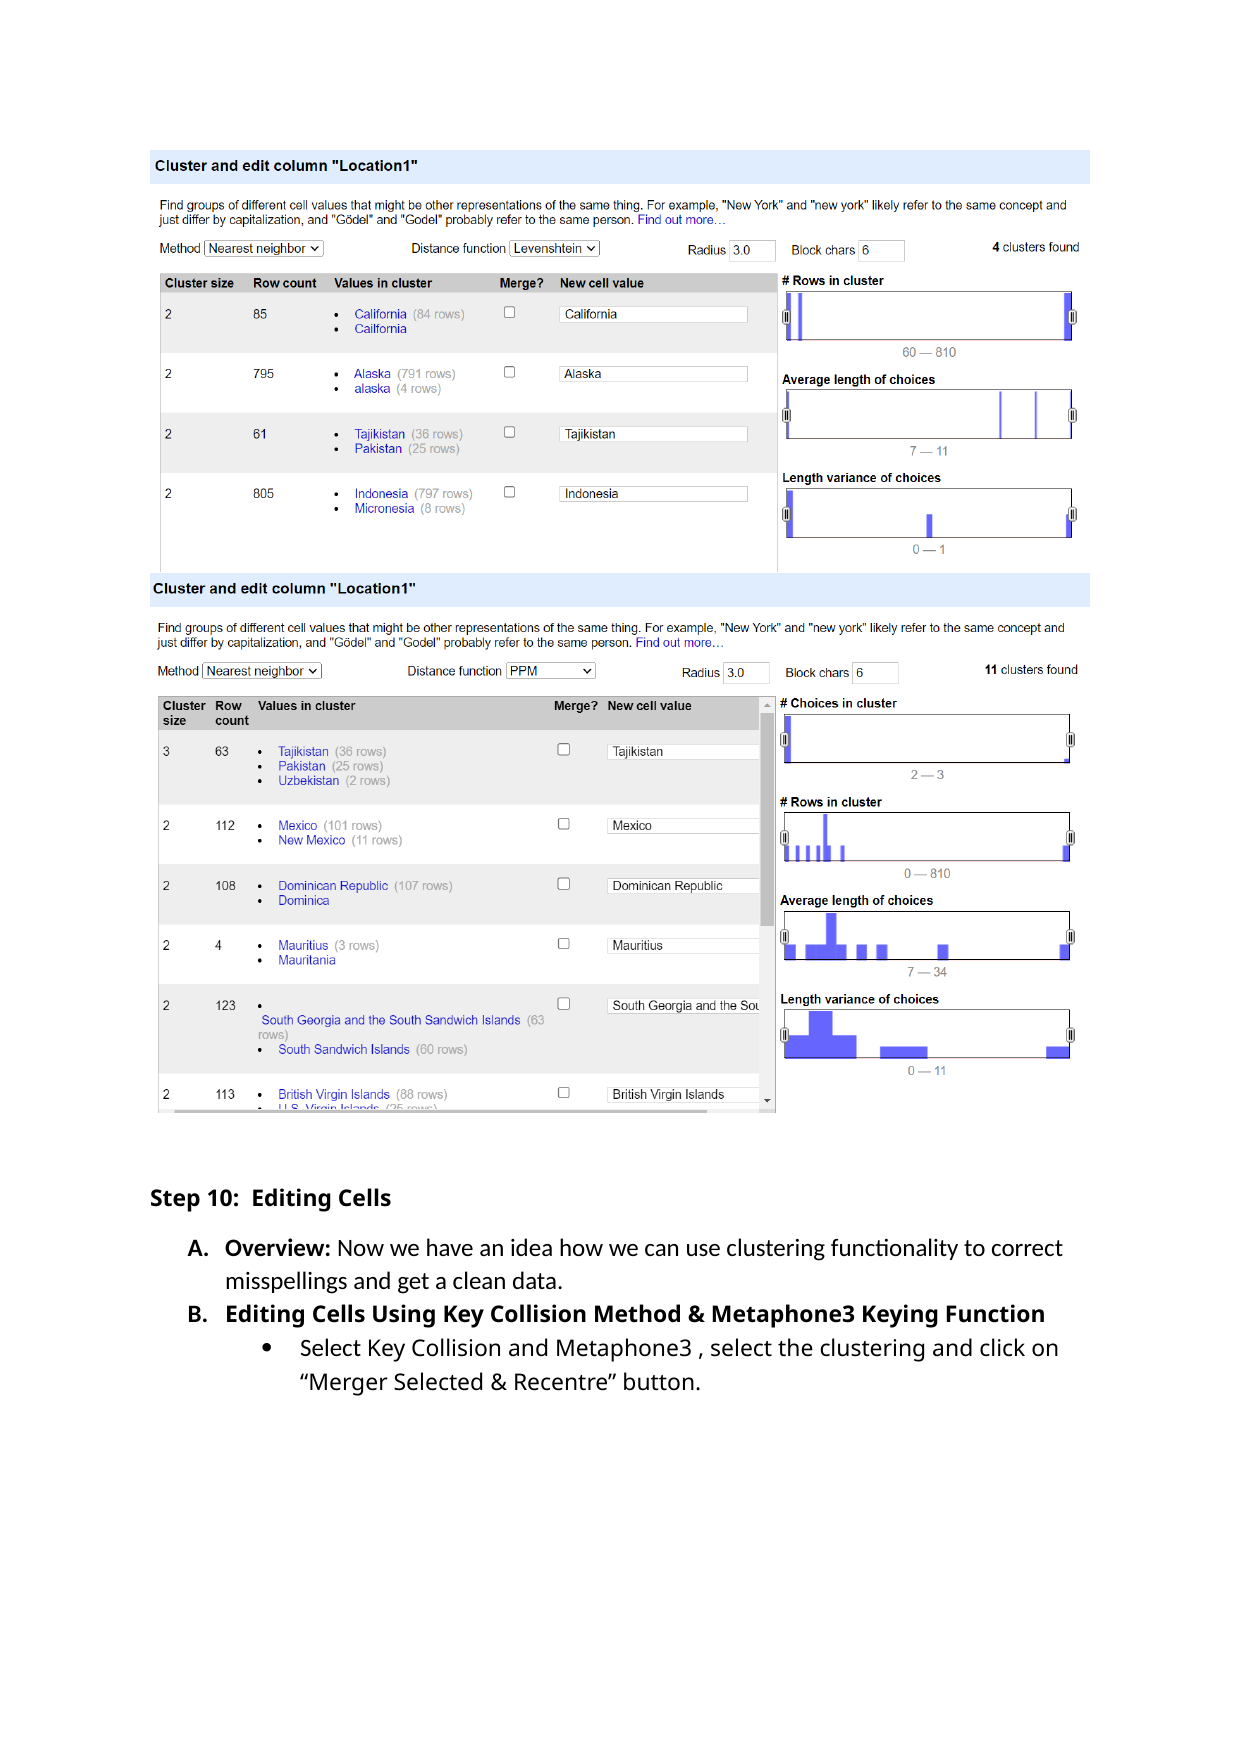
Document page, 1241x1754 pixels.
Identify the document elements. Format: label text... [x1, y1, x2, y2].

list Editing Cells Using Key Collision Method & Metaphone3 Keying Function [187, 1298, 1090, 1329]
text Step 10: Editing Cells [150, 1182, 1090, 1213]
list Overview: Now we have an idea how we can use clustering functionality to correct misspellings and get a clean data. [187, 1232, 1090, 1296]
picture [150, 573, 1091, 1113]
picture [150, 150, 1091, 572]
list Select Key Collision and Metaphone3 , select the clustering and click on “Merger Selected & Recentre” button. [262, 1332, 1090, 1397]
